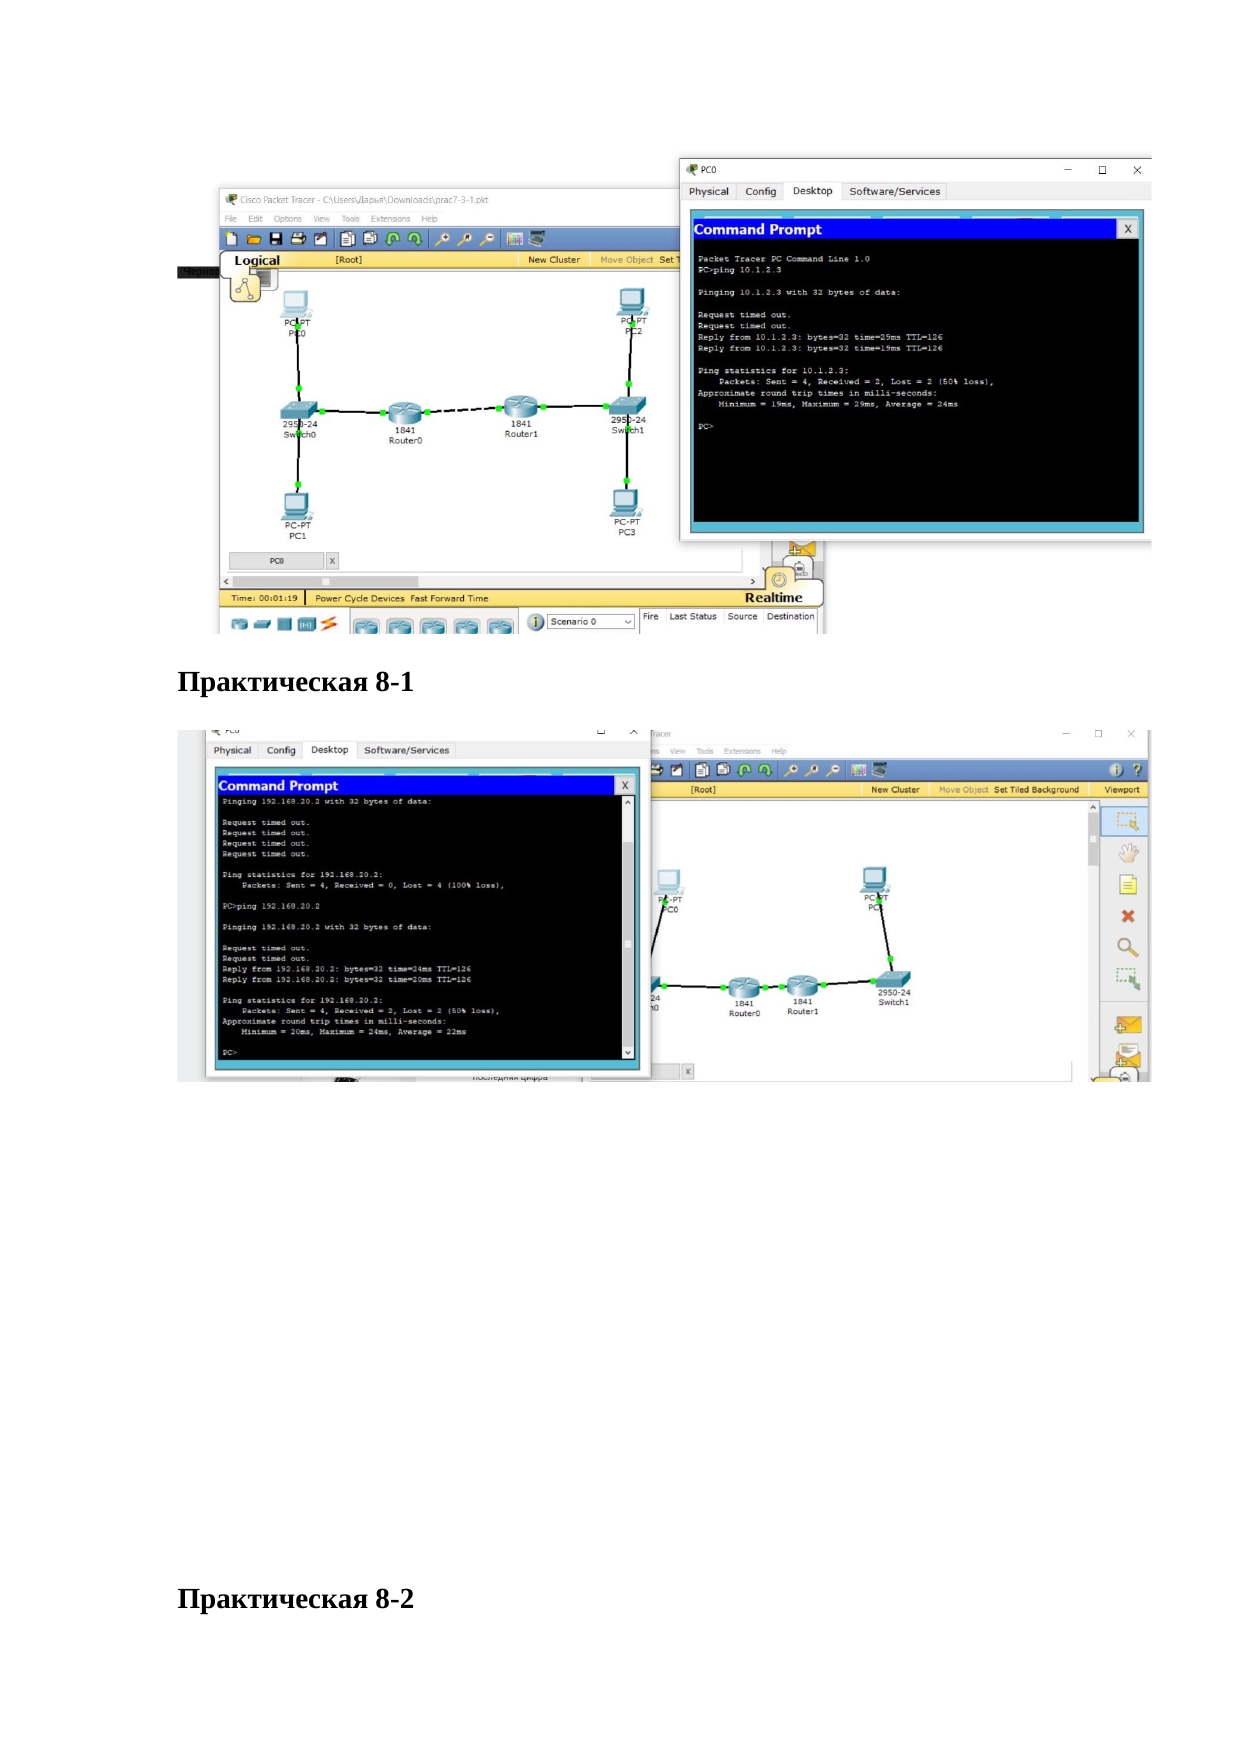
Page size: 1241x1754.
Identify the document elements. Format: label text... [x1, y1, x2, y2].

picture [177, 730, 1152, 1082]
text Практическая 8-1 [177, 664, 1152, 697]
text Практическая 8-2 [177, 1581, 1152, 1614]
picture [177, 118, 1152, 634]
